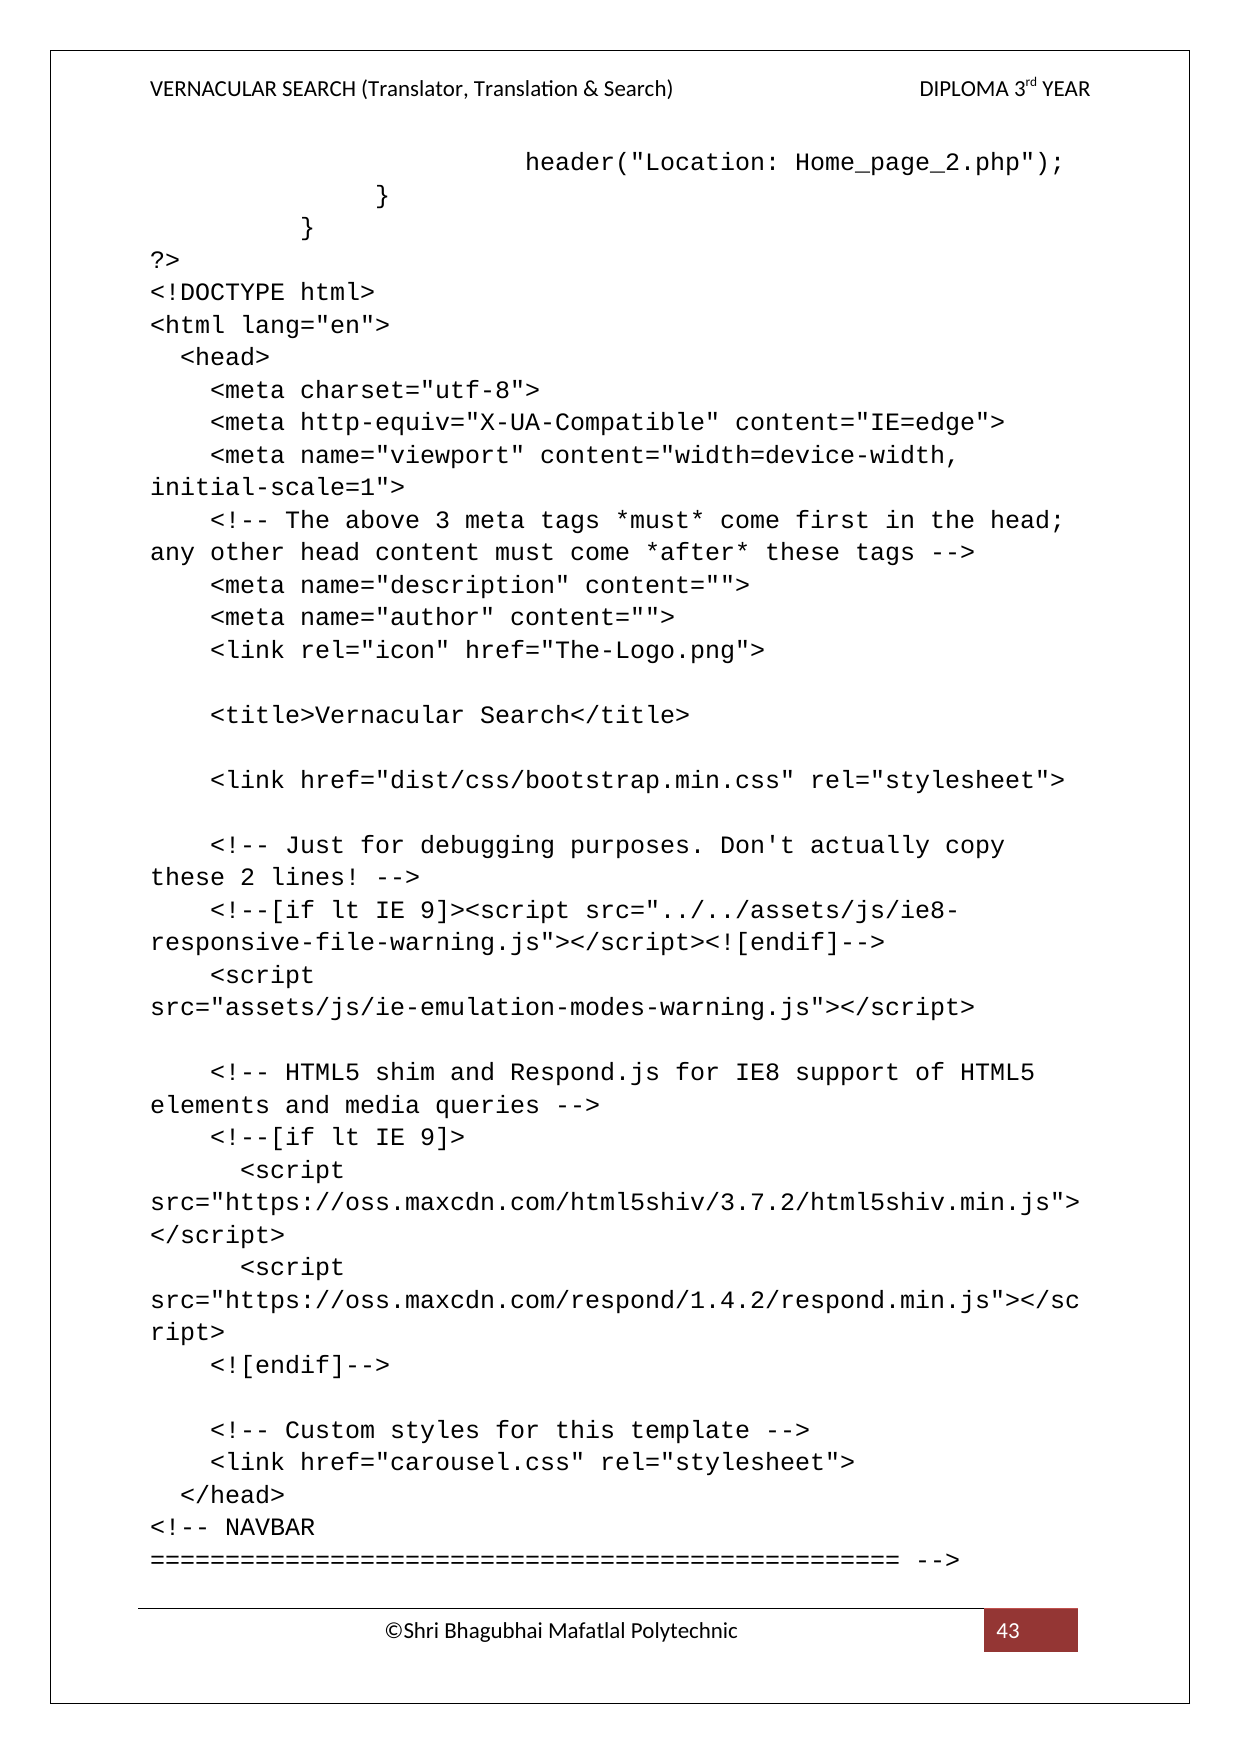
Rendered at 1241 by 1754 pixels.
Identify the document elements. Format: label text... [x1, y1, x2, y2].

text <!-- Custom styles for this template --> [150, 1417, 1090, 1446]
text } [150, 215, 1090, 243]
text <!-- NAVBAR [150, 1515, 1090, 1543]
text <meta name="author" content=""> [150, 605, 1090, 633]
text <!--[if lt IE 9]><script src="../../assets/js/ie8-responsive-file-warning.js"></script><![endif]--> [150, 897, 1090, 958]
text ?> [150, 247, 1090, 276]
text <!-- HTML5 shim and Respond.js for IE8 support of HTML5 elements and media queries --> [150, 1060, 1090, 1121]
text <html lang="en"> [150, 312, 1090, 341]
text <![endif]--> [150, 1352, 1090, 1381]
text <meta charset="utf-8"> [150, 377, 1090, 406]
text <script src="assets/js/ie-emulation-modes-warning.js"></script> [150, 962, 1090, 1023]
text <!DOCTYPE html> [150, 280, 1090, 308]
text <title>Vernacular Search</title> [150, 702, 1090, 731]
text <script src="https://oss.maxcdn.com/respond/1.4.2/respond.min.js"></script> [150, 1255, 1090, 1348]
text <link href="dist/css/bootstrap.min.css" rel="stylesheet"> [150, 767, 1090, 796]
text </head> [150, 1482, 1090, 1511]
text <!--[if lt IE 9]> [150, 1125, 1090, 1153]
text <!-- The above 3 meta tags *must* come first in the head; any other head content must come *after* these tags --> [150, 507, 1090, 568]
text } [150, 182, 1090, 211]
text <script src="https://oss.maxcdn.com/html5shiv/3.7.2/html5shiv.min.js"></script> [150, 1157, 1090, 1251]
text <link href="carousel.css" rel="stylesheet"> [150, 1450, 1090, 1478]
text ================================================== --> [150, 1547, 1090, 1576]
text header("Location: Home_page_2.php"); [150, 150, 1090, 178]
text <meta name="description" content=""> [150, 572, 1090, 601]
text <meta name="viewport" content="width=device-width, initial-scale=1"> [150, 442, 1090, 503]
text <head> [150, 345, 1090, 373]
text <link rel="icon" href="The-Logo.png"> [150, 637, 1090, 666]
text <!-- Just for debugging purposes. Don't actually copy these 2 lines! --> [150, 832, 1090, 893]
text <meta http-equiv="X-UA-Compatible" content="IE=edge"> [150, 410, 1090, 438]
